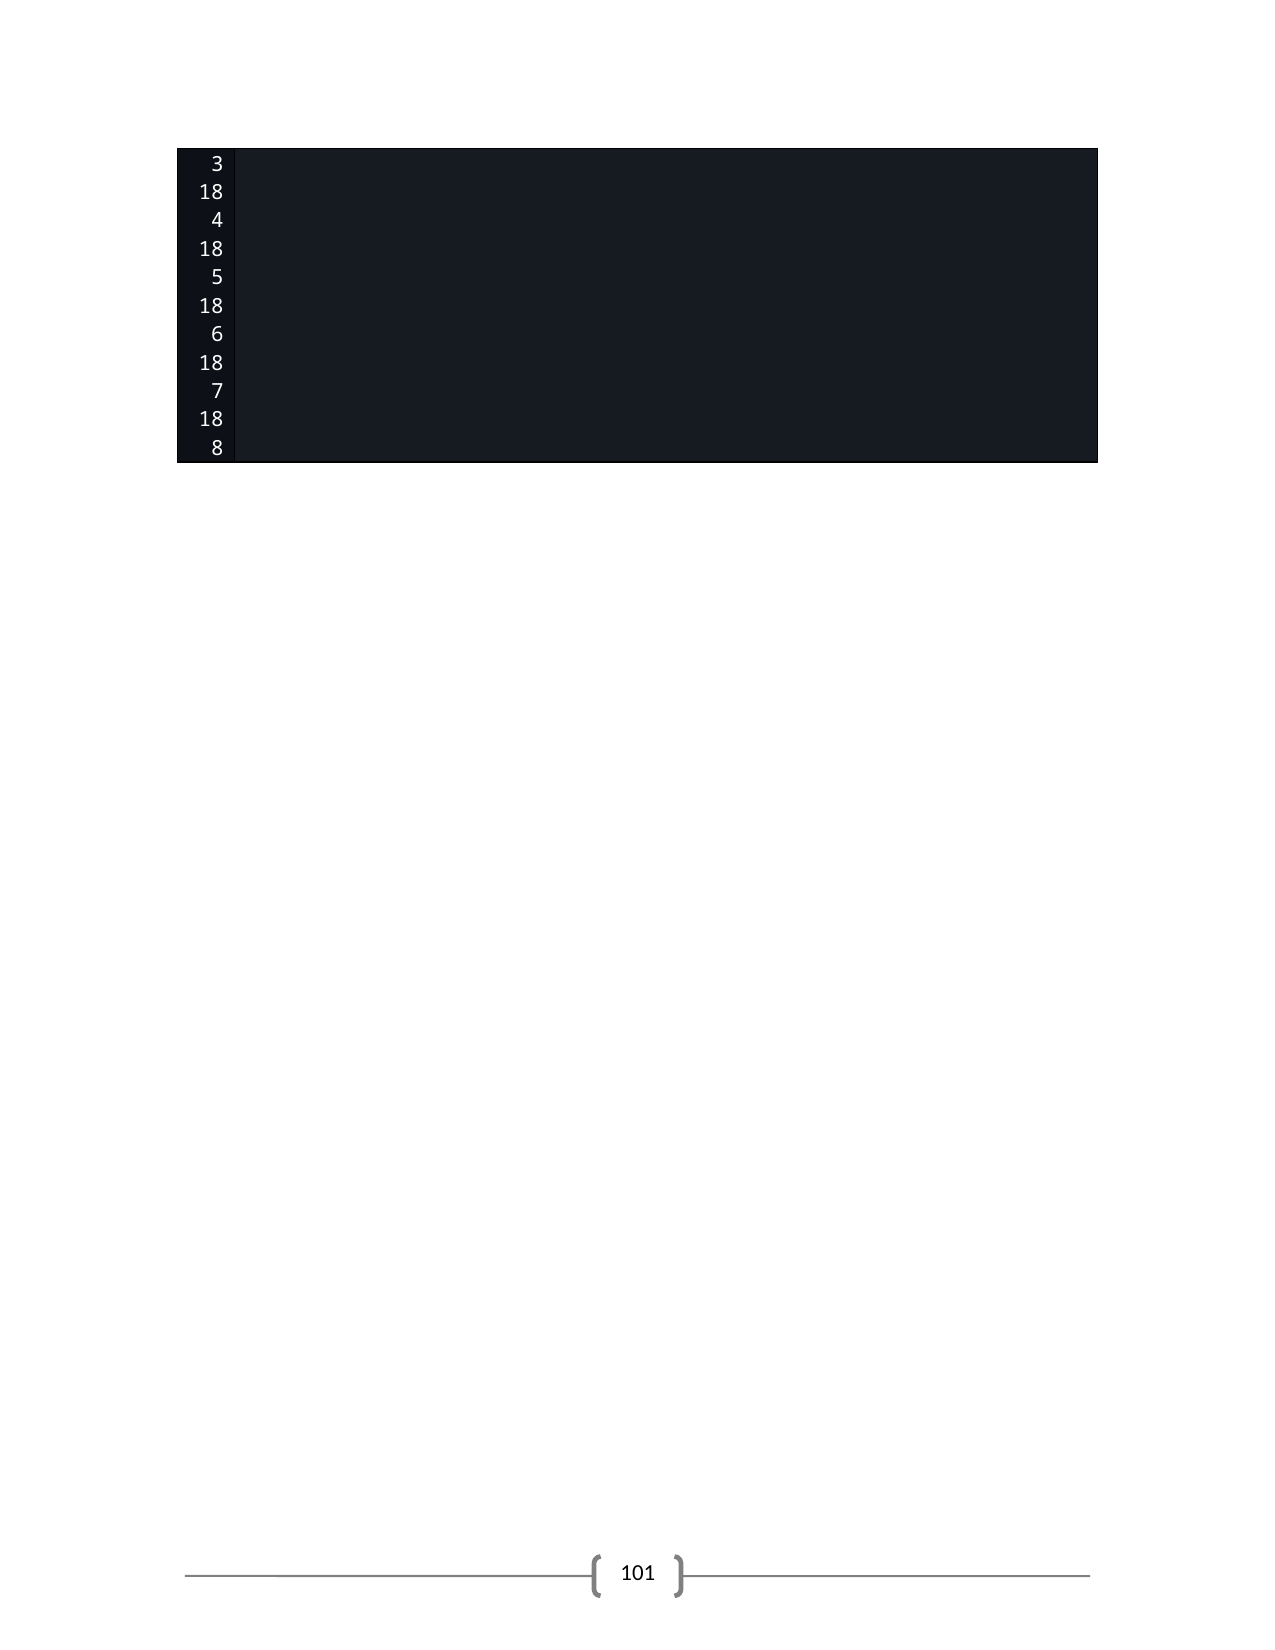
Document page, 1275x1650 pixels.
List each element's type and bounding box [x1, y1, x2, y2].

table_header [235, 149, 1097, 461]
table_header [178, 149, 234, 461]
